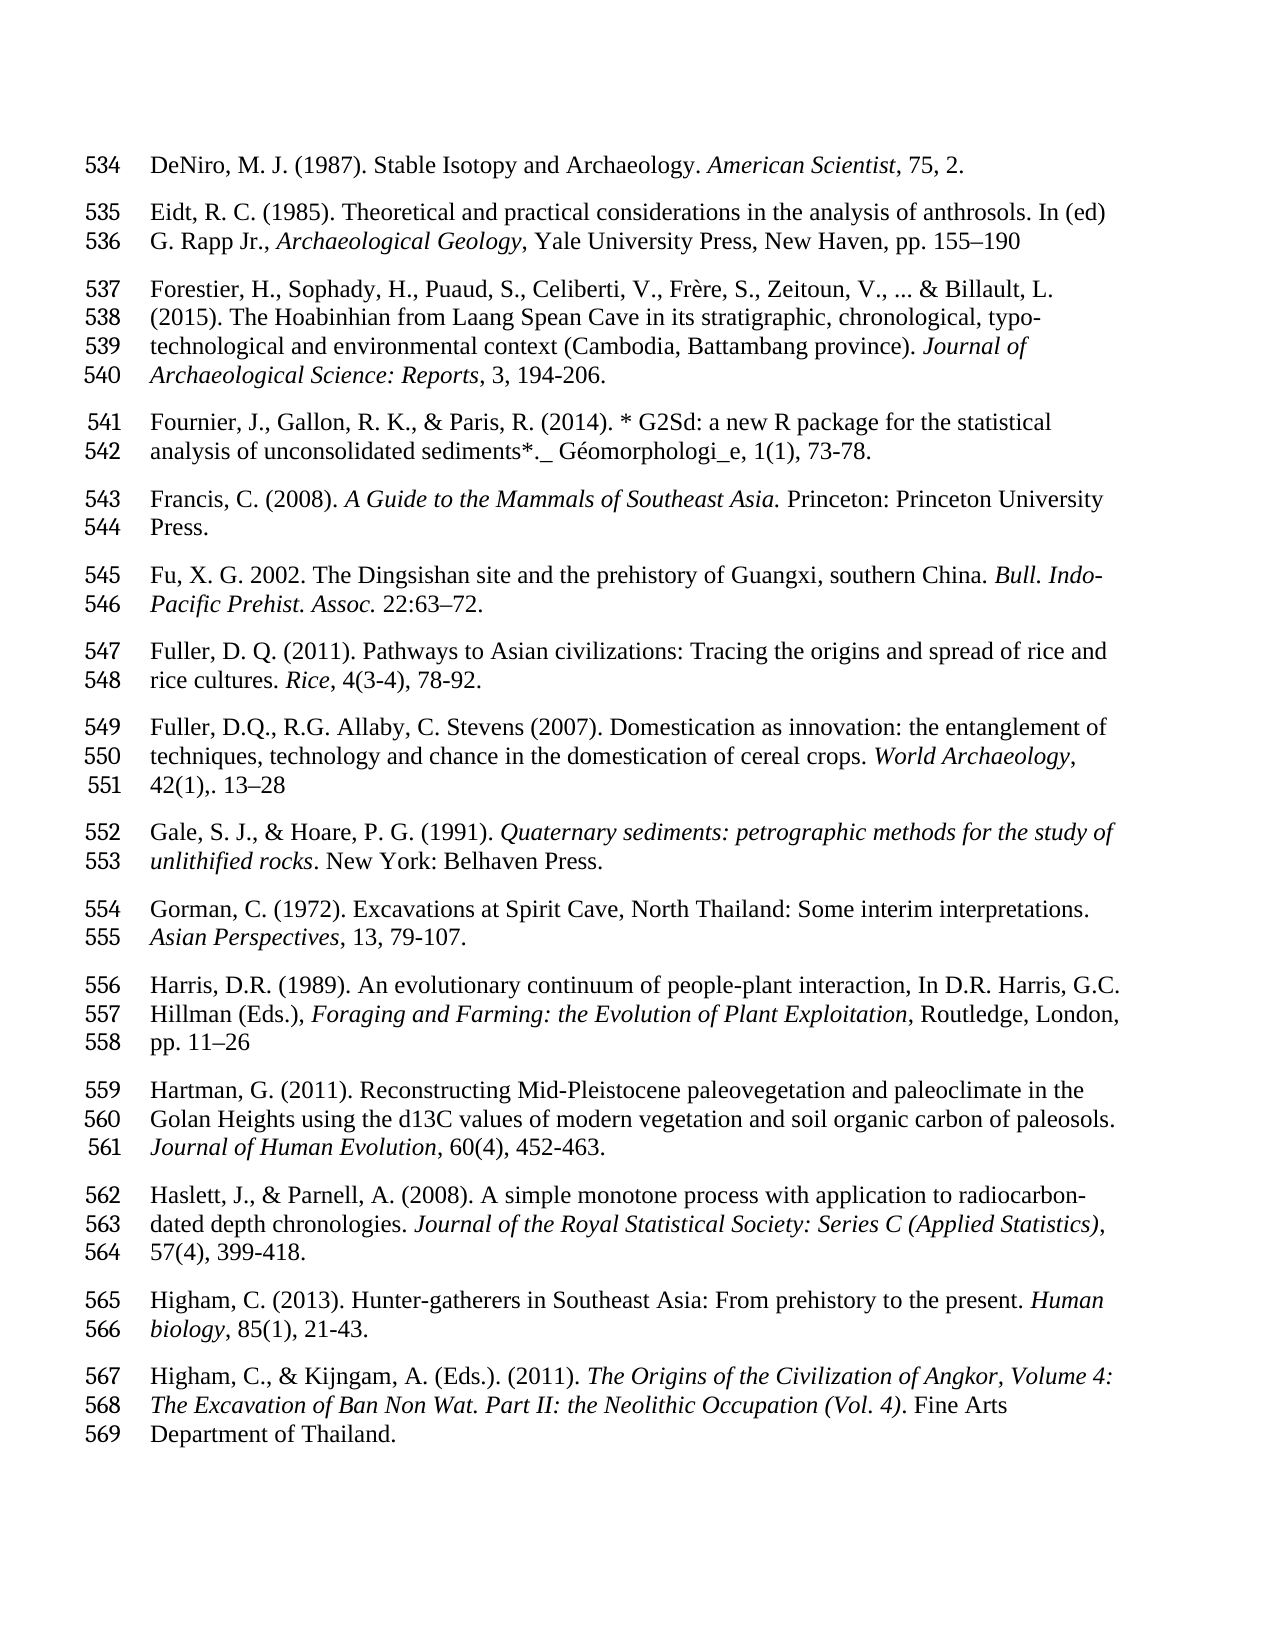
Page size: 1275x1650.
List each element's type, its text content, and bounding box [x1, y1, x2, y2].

text Eidt, R. C. (1985). Theoretical and practical considerations in the analysis of anthrosols. In (ed) G. Rapp Jr., Archaeological Geology, Yale University Press, New Haven, pp. 155–190 [150, 197, 1125, 255]
text Francis, C. (2008). A Guide to the Mammals of Southeast Asia. Princeton: Princeton University Press. [150, 484, 1125, 541]
text DeNiro, M. J. (1987). Stable Isotopy and Archaeology. American Scientist, 75, 2. [150, 150, 1125, 179]
text Hartman, G. (2011). Reconstructing Mid-Pleistocene paleovegetation and paleoclimate in the Golan Heights using the d13C values of modern vegetation and soil organic carbon of paleosols. Journal of Human Evolution, 60(4), 452-463. [150, 1075, 1125, 1161]
text Fuller, D. Q. (2011). Pathways to Asian civilizations: Tracing the origins and spread of rice and rice cultures. Rice, 4(3-4), 78-92. [150, 636, 1125, 694]
text Forestier, H., Sophady, H., Puaud, S., Celiberti, V., Frère, S., Zeitoun, V., ... & Billault, L. (2015). The Hoabinhian from Laang Spean Cave in its stratigraphic, chronological, typo-technological and environmental context (Cambodia, Battambang province). Journal of Archaeological Science: Reports, 3, 194-206. [150, 274, 1125, 389]
text Haslett, J., & Parnell, A. (2008). A simple monotone process with application to radiocarbon‐dated depth chronologies. Journal of the Royal Statistical Society: Series C (Applied Statistics), 57(4), 399-418. [150, 1180, 1125, 1266]
text Gorman, C. (1972). Excavations at Spirit Cave, North Thailand: Some interim interpretations. Asian Perspectives, 13, 79-107. [150, 894, 1125, 951]
text Fu, X. G. 2002. The Dingsishan site and the prehistory of Guangxi, southern China. Bull. Indo-Pacific Prehist. Assoc. 22:63–72. [150, 560, 1125, 617]
text Higham, C., & Kijngam, A. (Eds.). (2011). The Origins of the Civilization of Angkor, Volume 4: The Excavation of Ban Non Wat. Part II: the Neolithic Occupation (Vol. 4). Fine Arts Department of Thailand. [150, 1361, 1125, 1447]
text Harris, D.R. (1989). An evolutionary continuum of people-plant interaction, In D.R. Harris, G.C. Hillman (Eds.), Foraging and Farming: the Evolution of Plant Exploitation, Routledge, London, pp. 11–26 [150, 970, 1125, 1056]
text Higham, C. (2013). Hunter-gatherers in Southeast Asia: From prehistory to the present. Human biology, 85(1), 21-43. [150, 1285, 1125, 1342]
text Fuller, D.Q., R.G. Allaby, C. Stevens (2007). Domestication as innovation: the entanglement of techniques, technology and chance in the domestication of cereal crops. World Archaeology, 42(1),. 13–28 [150, 712, 1125, 799]
text Fournier, J., Gallon, R. K., & Paris, R. (2014). * G2Sd: a new R package for the statistical analysis of unconsolidated sediments*._ Géomorphologi_e, 1(1), 73-78. [150, 407, 1125, 465]
text Gale, S. J., & Hoare, P. G. (1991). Quaternary sediments: petrographic methods for the study of unlithified rocks. New York: Belhaven Press. [150, 817, 1125, 875]
